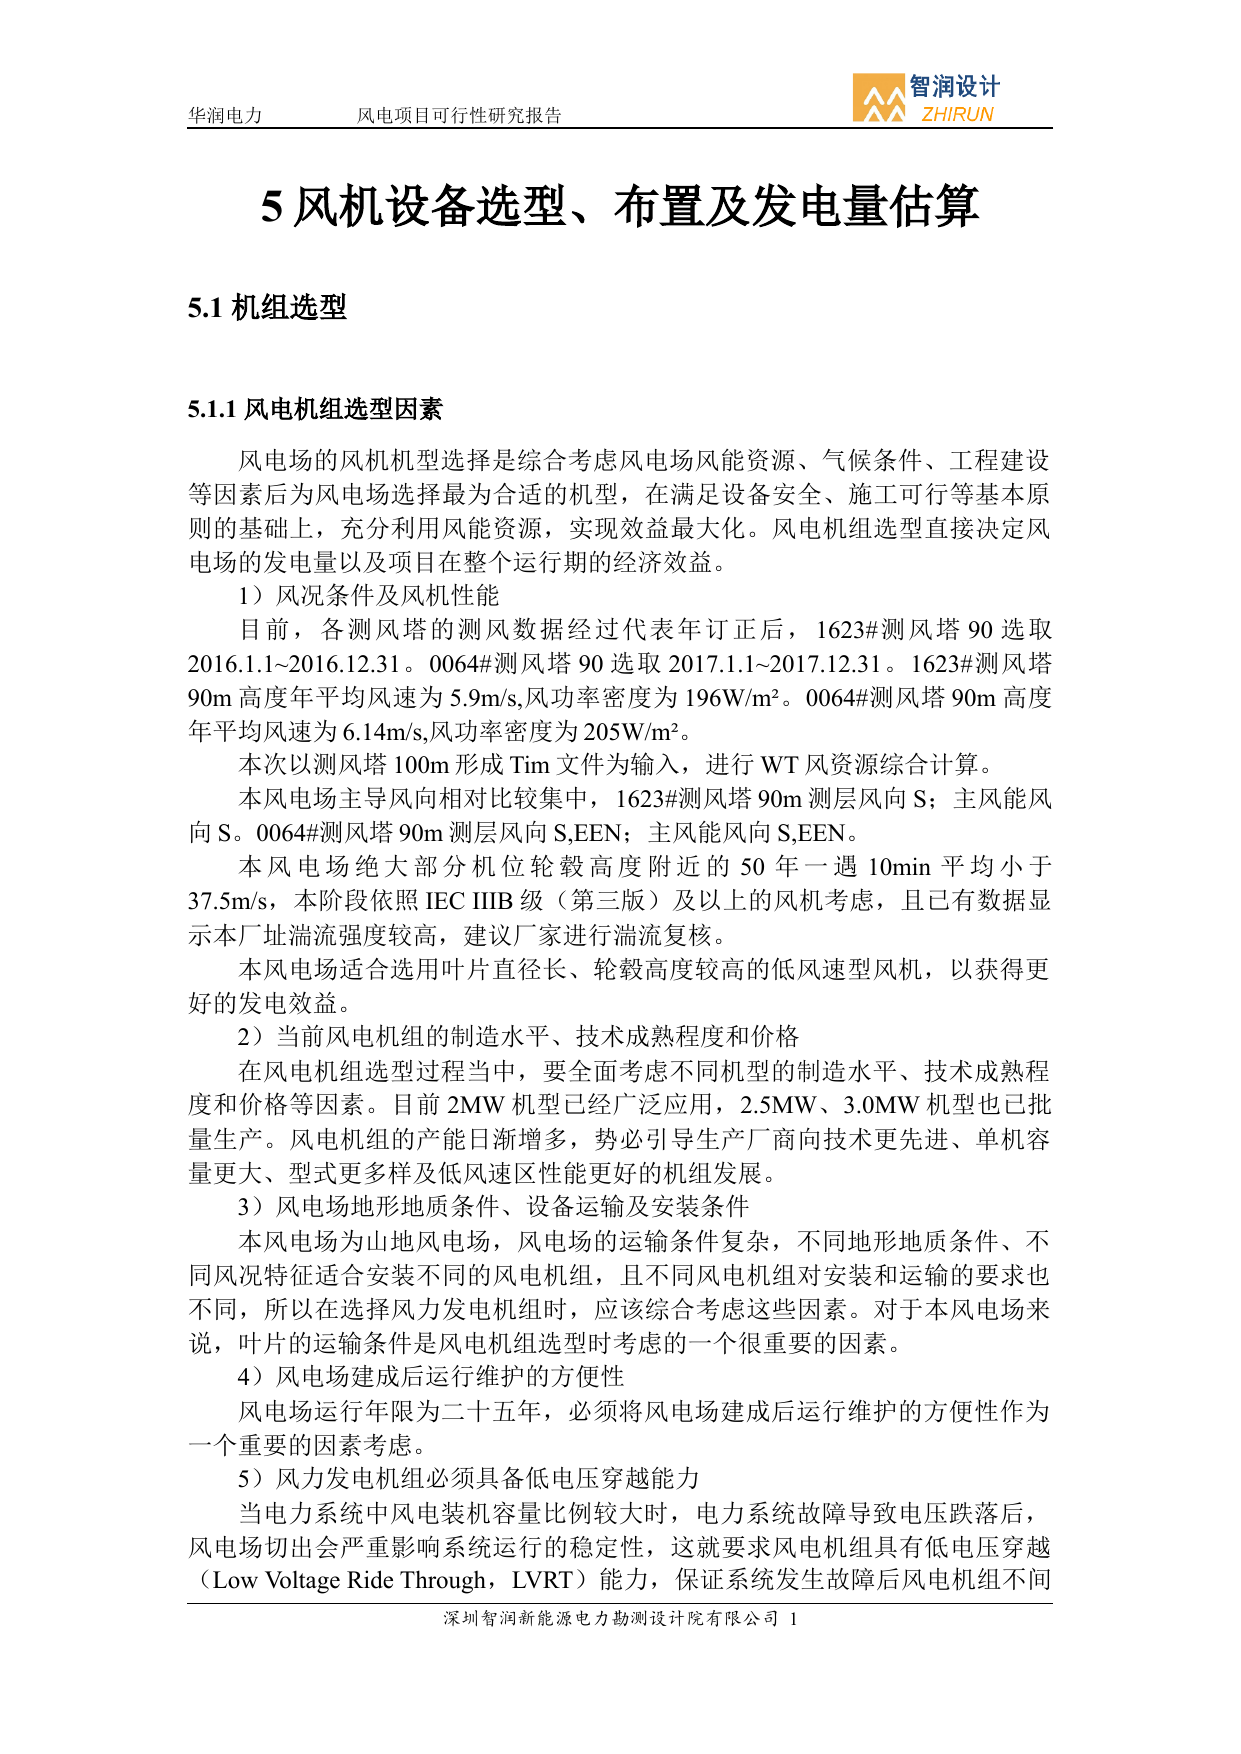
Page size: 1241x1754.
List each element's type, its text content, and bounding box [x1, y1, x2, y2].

subtitle 5.1 机组选型 [187, 272, 1053, 340]
text 风电场运行年限为二十五年，必须将风电场建成后运行维护的方便性作为一个重要的因素考虑。 [187, 1392, 1053, 1460]
text 风电场的风机机型选择是综合考虑风电场风能资源、气候条件、工程建设等因素后为风电场选择最为合适的机型，在满足设备安全、施工可行等基本原则的基础上，充分利用风能资源，实现效益最大化。风电机组选型直接决定风电场的发电量以及项目在整个运行期的经济效益。 [187, 442, 1053, 577]
text 本次以测风塔100m形成Tim文件为输入，进行WT风资源综合计算。 [187, 747, 1053, 781]
text 2）当前风电机组的制造水平、技术成熟程度和价格 [187, 1019, 1053, 1053]
text 本风电场主导风向相对比较集中，1623#测风塔90m测层风向S；主风能风向S。0064#测风塔90m测层风向S,EEN；主风能风向S,EEN。 [187, 781, 1053, 849]
text 5）风力发电机组必须具备低电压穿越能力 [187, 1460, 1053, 1494]
text 3）风电场地形地质条件、设备运输及安装条件 [187, 1189, 1053, 1223]
text 1）风况条件及风机性能 [187, 577, 1053, 611]
text 在风电机组选型过程当中，要全面考虑不同机型的制造水平、技术成熟程度和价格等因素。目前2MW机型已经广泛应用，2.5MW、3.0MW机型也已批量生产。风电机组的产能日渐增多，势必引导生产厂商向技术更先进、单机容量更大、型式更多样及低风速区性能更好的机组发展。 [187, 1053, 1053, 1189]
picture [852, 70, 1000, 123]
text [187, 1494, 1053, 1596]
text 本风电场绝大部分机位轮毂高度附近的50年一遇10min平均小于37.5m/s，本阶段依照IEC IIIB级（第三版）及以上的风机考虑，且已有数据显示本厂址湍流强度较高，建议厂家进行湍流复核。 [187, 849, 1053, 951]
text 目前，各测风塔的测风数据经过代表年订正后，1623#测风塔90选取2016.1.1~2016.12.31。0064#测风塔90选取2017.1.1~2017.12.31。1623#测风塔90m高度年平均风速为5.9m/s,风功率密度为196W/m²。0064#测风塔90m高度年平均风速为6.14m/s,风功率密度为205W/m²。 [187, 611, 1053, 747]
text 本风电场适合选用叶片直径长、轮毂高度较高的低风速型风机，以获得更好的发电效益。 [187, 951, 1053, 1019]
title 5.1.1 风电机组选型因素 [187, 391, 1053, 424]
text 5风机设备选型、布置及发电量估算 [187, 170, 1053, 238]
text 本风电场为山地风电场，风电场的运输条件复杂，不同地形地质条件、不同风况特征适合安装不同的风电机组，且不同风电机组对安装和运输的要求也不同，所以在选择风力发电机组时，应该综合考虑这些因素。对于本风电场来说，叶片的运输条件是风电机组选型时考虑的一个很重要的因素。 [187, 1223, 1053, 1358]
text 4）风电场建成后运行维护的方便性 [187, 1358, 1053, 1392]
